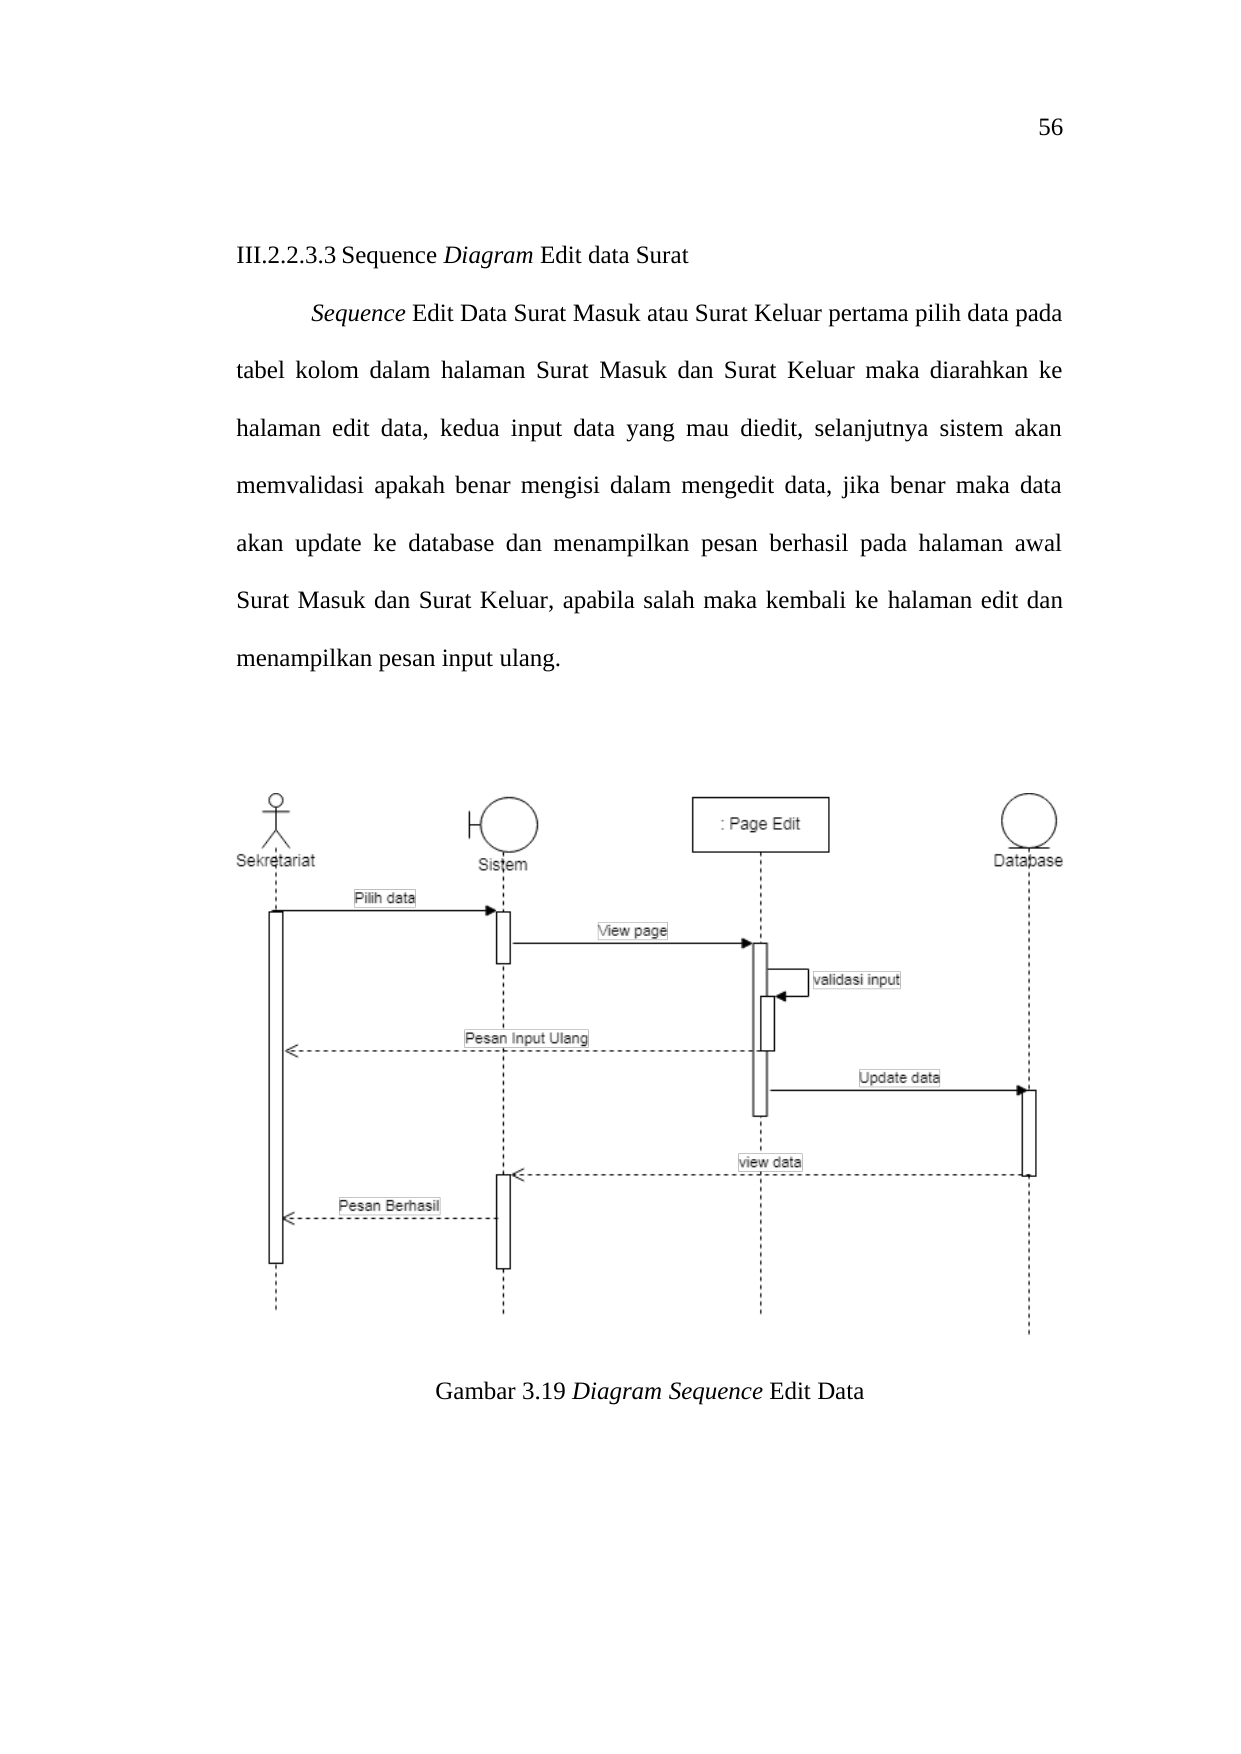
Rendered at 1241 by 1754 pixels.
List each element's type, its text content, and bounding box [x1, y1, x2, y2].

picture [236, 793, 1064, 1335]
text Sequence Edit Data Surat Masuk atau Surat Keluar pertama pilih data pada tabel kolom dalam halaman Surat Masuk dan Surat Keluar maka diarahkan ke halaman edit data, kedua input data yang mau diedit, selanjutnya sistem akan memvalidasi apakah benar mengisi dalam mengedit data, jika benar maka data akan update ke database dan menampilkan pesan berhasil pada halaman awal Surat Masuk dan Surat Keluar, apabila salah maka kembali ke halaman edit dan menampilkan pesan input ulang. [236, 298, 1063, 672]
subtitle Sequence Diagram Edit data Surat [236, 240, 1063, 269]
